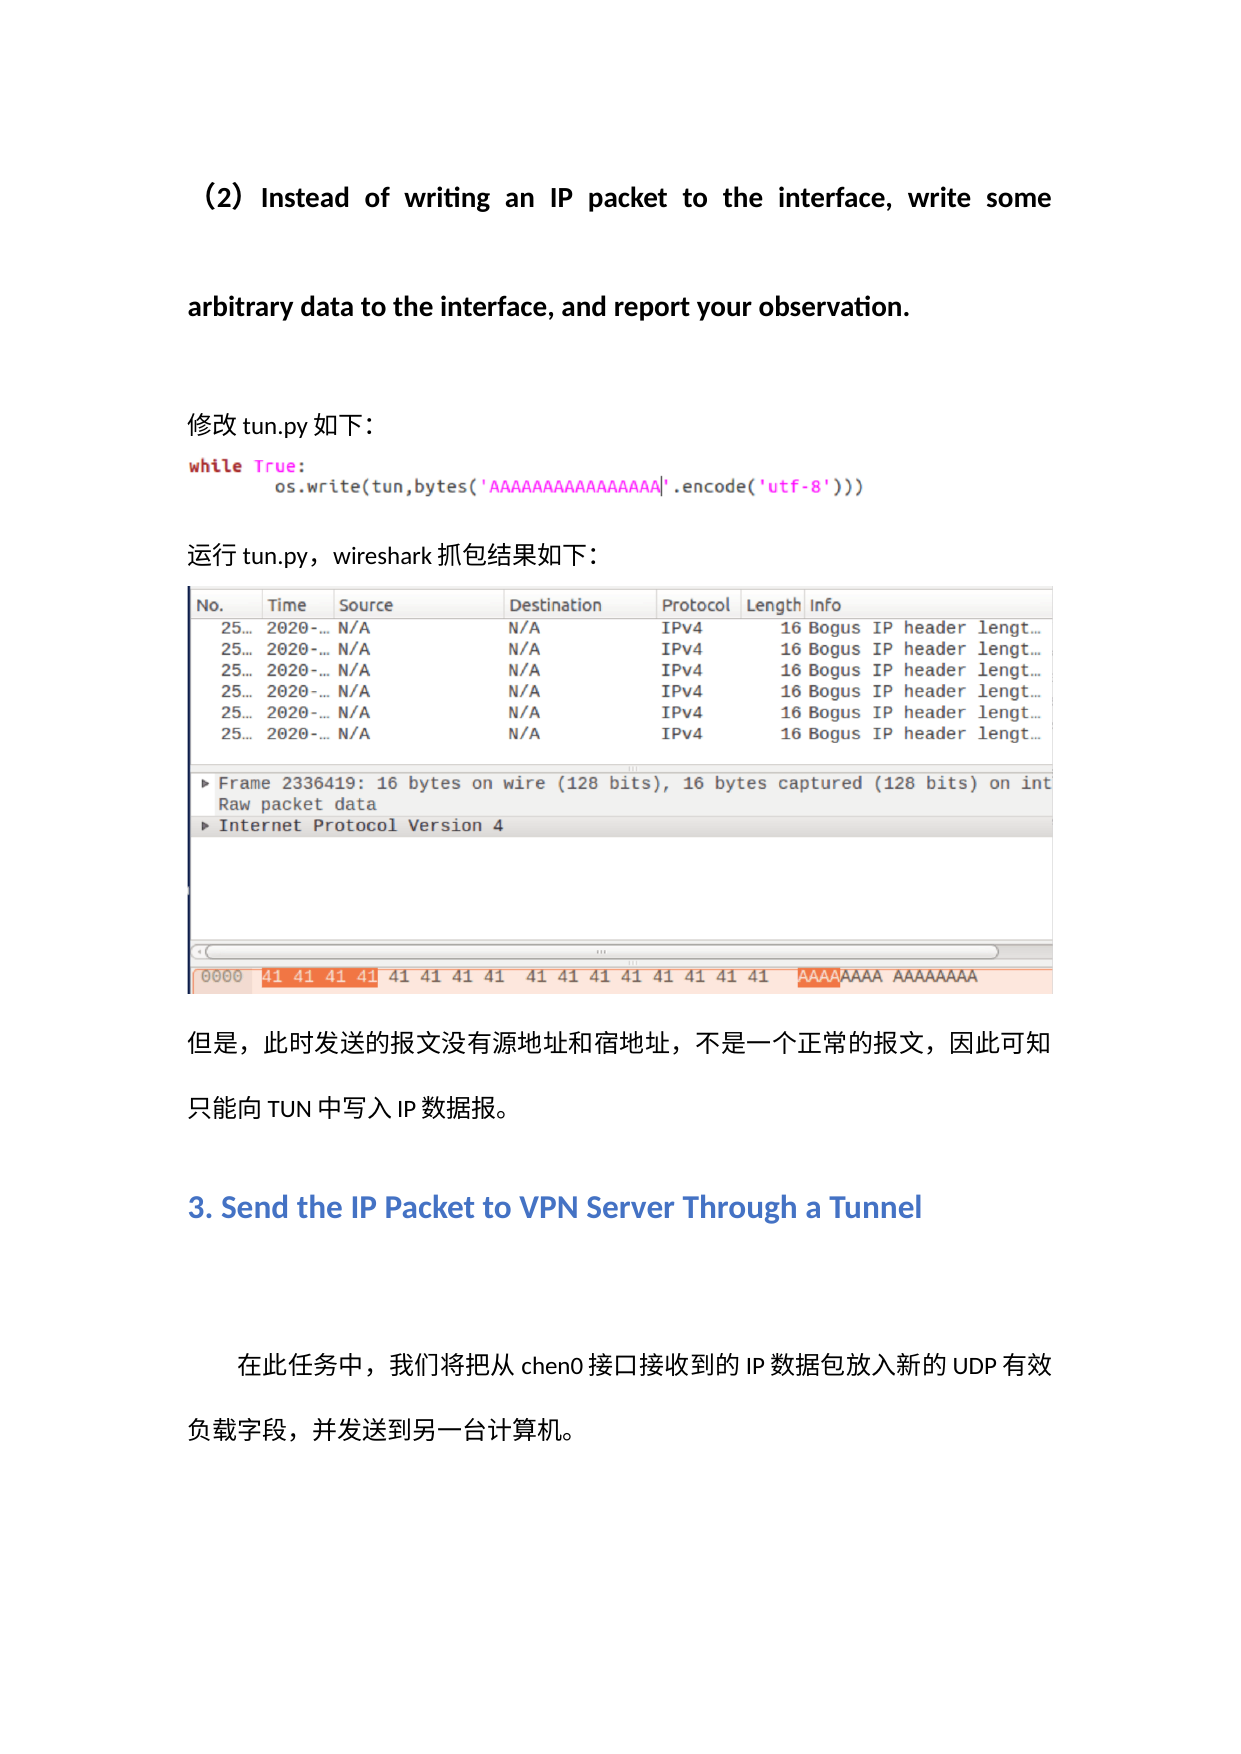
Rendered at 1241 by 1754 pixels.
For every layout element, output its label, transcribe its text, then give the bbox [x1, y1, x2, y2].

text 在此任务中，我们将把从chen0接口接收到的IP数据包放入新的UDP有效负载字段，并发送到另一台计算机。 [187, 1331, 1053, 1461]
subtitle Send the IP Packet to VPN Server Through a Tunnel [187, 1174, 1053, 1239]
subtitle Instead of writing an IP packet to the interface, write some arbitrary data to the interface, and report your observation. [187, 162, 1053, 339]
picture [187, 586, 1053, 994]
text 但是，此时发送的报文没有源地址和宿地址，不是一个正常的报文，因此可知只能向TUN中写入IP数据报。 [187, 1009, 1053, 1139]
text 修改tun.py如下： [187, 391, 1053, 456]
picture [187, 456, 1053, 497]
text 运行tun.py，wireshark抓包结果如下： [187, 521, 1053, 586]
